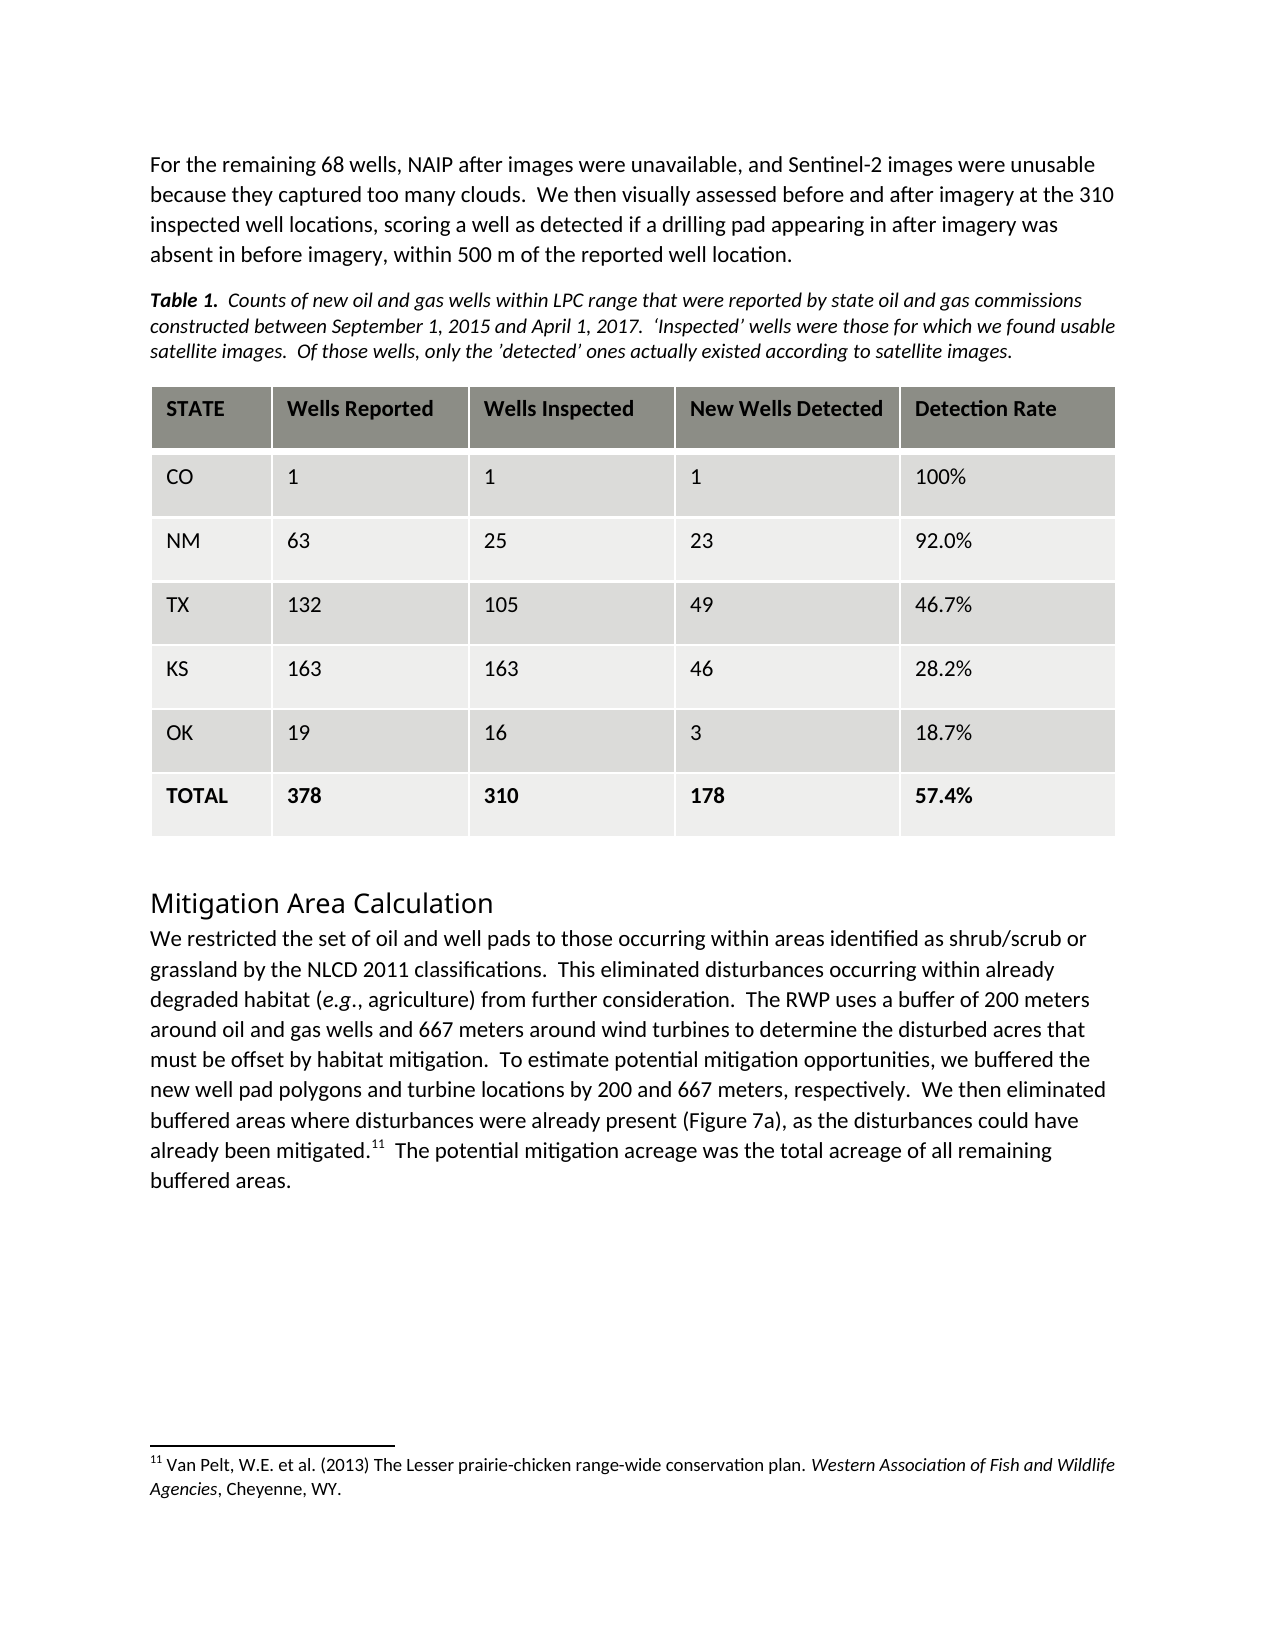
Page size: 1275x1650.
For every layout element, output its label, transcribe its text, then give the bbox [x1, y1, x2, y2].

table_cell 16 [470, 710, 674, 772]
table_cell 163 [273, 646, 468, 708]
table_cell 378 [273, 774, 468, 836]
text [150, 150, 1125, 269]
table_cell 1 [470, 455, 674, 516]
table_cell CO [152, 455, 271, 516]
table_cell 1 [676, 455, 899, 516]
table_cell 1 [273, 455, 468, 516]
table_cell 310 [470, 774, 674, 836]
table_header Wells Reported [273, 387, 468, 448]
table_cell 57.4% [901, 774, 1115, 836]
table_cell 163 [470, 646, 674, 708]
table_cell 28.2% [901, 646, 1115, 708]
table_cell 46 [676, 646, 899, 708]
table_cell 178 [676, 774, 899, 836]
table_cell 23 [676, 519, 899, 580]
table_cell 19 [273, 710, 468, 772]
table_cell 46.7% [901, 583, 1115, 644]
table_cell NM [152, 519, 271, 580]
table_cell 92.0% [901, 519, 1115, 580]
table_cell 3 [676, 710, 899, 772]
table_cell 132 [273, 583, 468, 644]
table_cell 49 [676, 583, 899, 644]
table_header Wells Inspected [470, 387, 674, 448]
subtitle Mitigation Area Calculation [150, 885, 1125, 922]
text We restricted the set of oil and well pads to those occurring within areas identified as shrub/scrub or grassland by the NLCD 2011 classifications. This eliminated disturbances occurring within already degraded habitat (e.g., agriculture) from further consideration. The RWP uses a buffer of 200 meters around oil and gas wells and 667 meters around wind turbines to determine the disturbed acres that must be offset by habitat mitigation. To estimate potential mitigation opportunities, we buffered the new well pad polygons and turbine locations by 200 and 667 meters, respectively. We then eliminated buffered areas where disturbances were already present (Figure 7a), as the disturbances could have already been mitigated. The potential mitigation acreage was the total acreage of all remaining buffered areas. [150, 924, 1125, 1194]
table_cell KS [152, 646, 271, 708]
table_cell 18.7% [901, 710, 1115, 772]
table_cell 63 [273, 519, 468, 580]
table_header STATE [152, 387, 271, 448]
table_header Detection Rate [901, 387, 1115, 448]
text Table 1. Counts of new oil and gas wells within LPC range that were reported by state oil and gas commissions constructed between September 1, 2015 and April 1, 2017. ‘Inspected’ wells were those for which we found usable satellite images. Of those wells, only the ’detected’ ones actually existed according to satellite images. [150, 287, 1125, 364]
table_cell TX [152, 583, 271, 644]
table_cell OK [152, 710, 271, 772]
table_cell TOTAL [152, 774, 271, 836]
table_cell 25 [470, 519, 674, 580]
table_header New Wells Detected [676, 387, 899, 448]
table_cell 100% [901, 455, 1115, 516]
table_cell 105 [470, 583, 674, 644]
